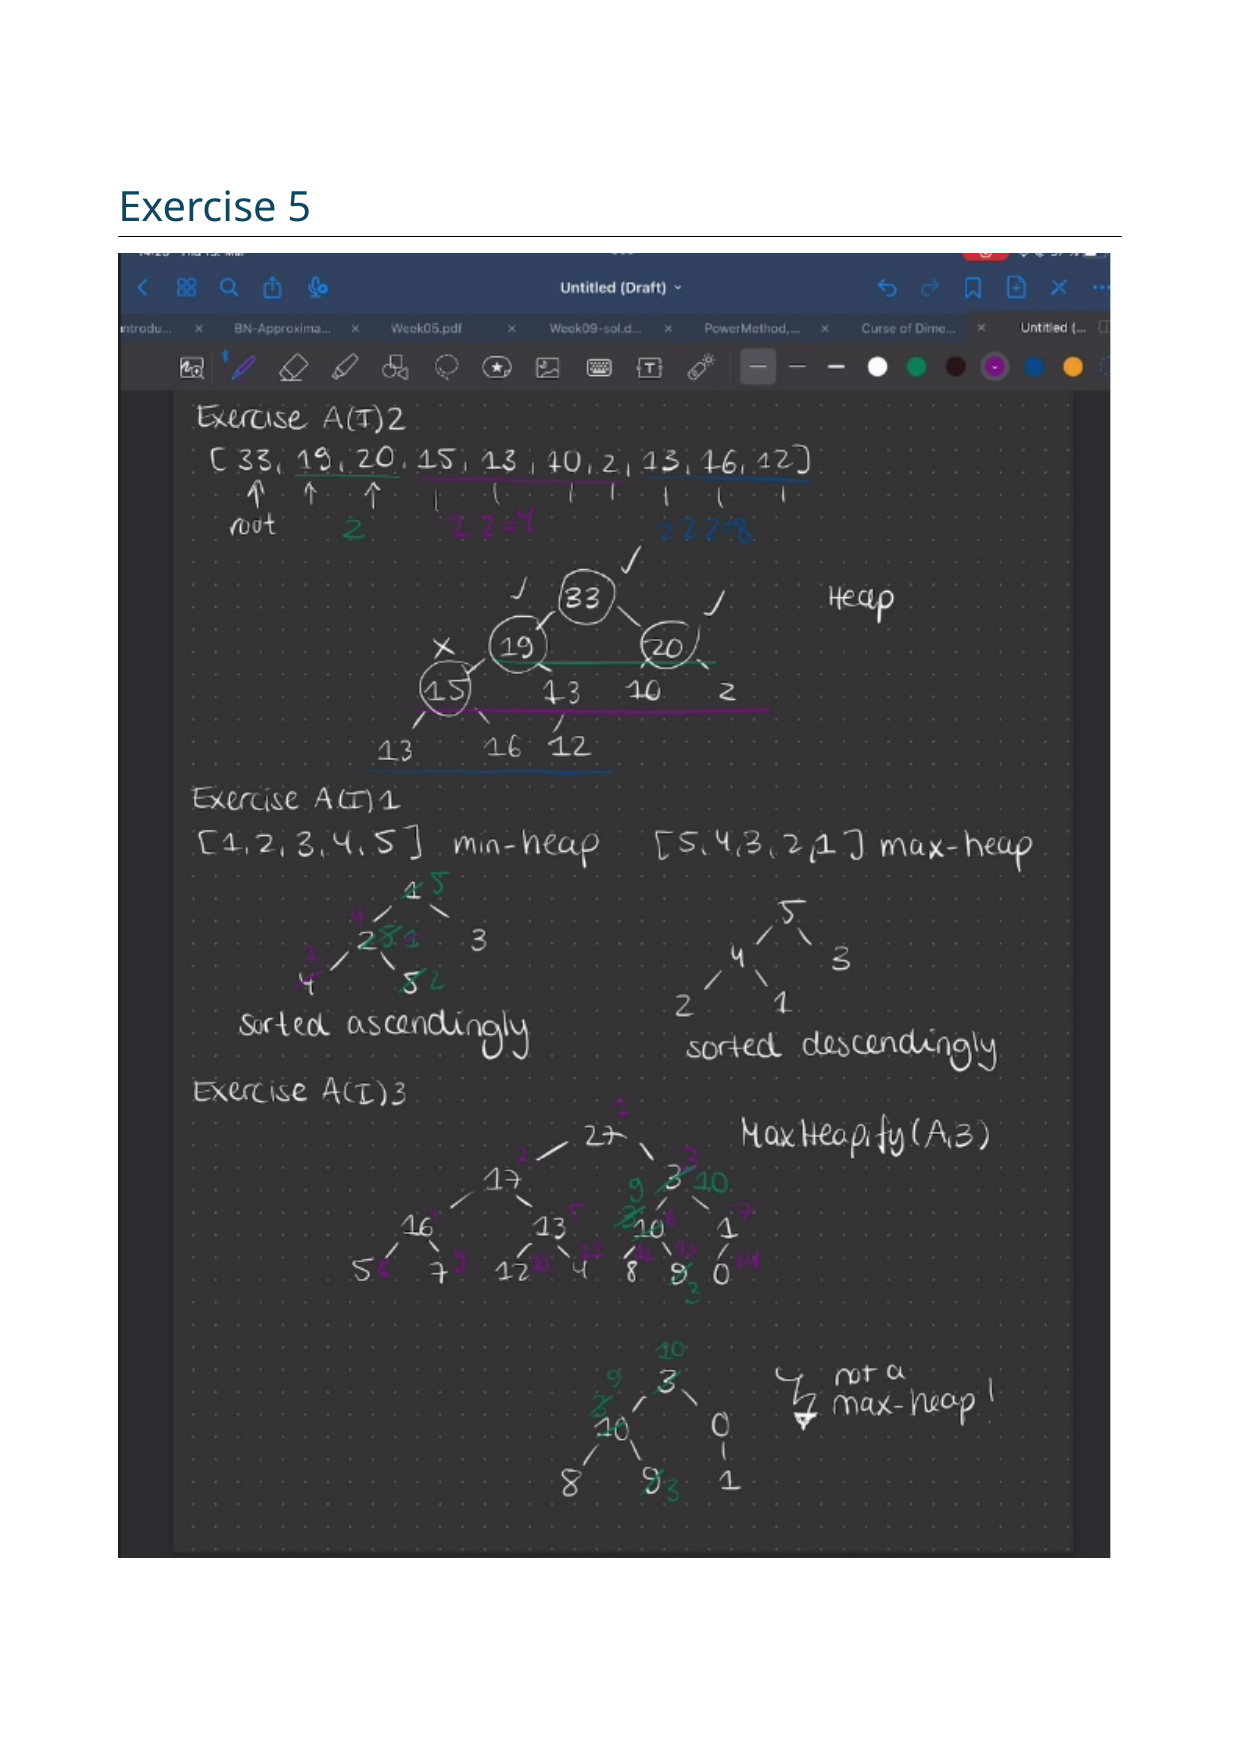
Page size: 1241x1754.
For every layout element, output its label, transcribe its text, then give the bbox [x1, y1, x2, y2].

subtitle Exercise 5 [118, 177, 1122, 236]
picture [118, 253, 1111, 1558]
